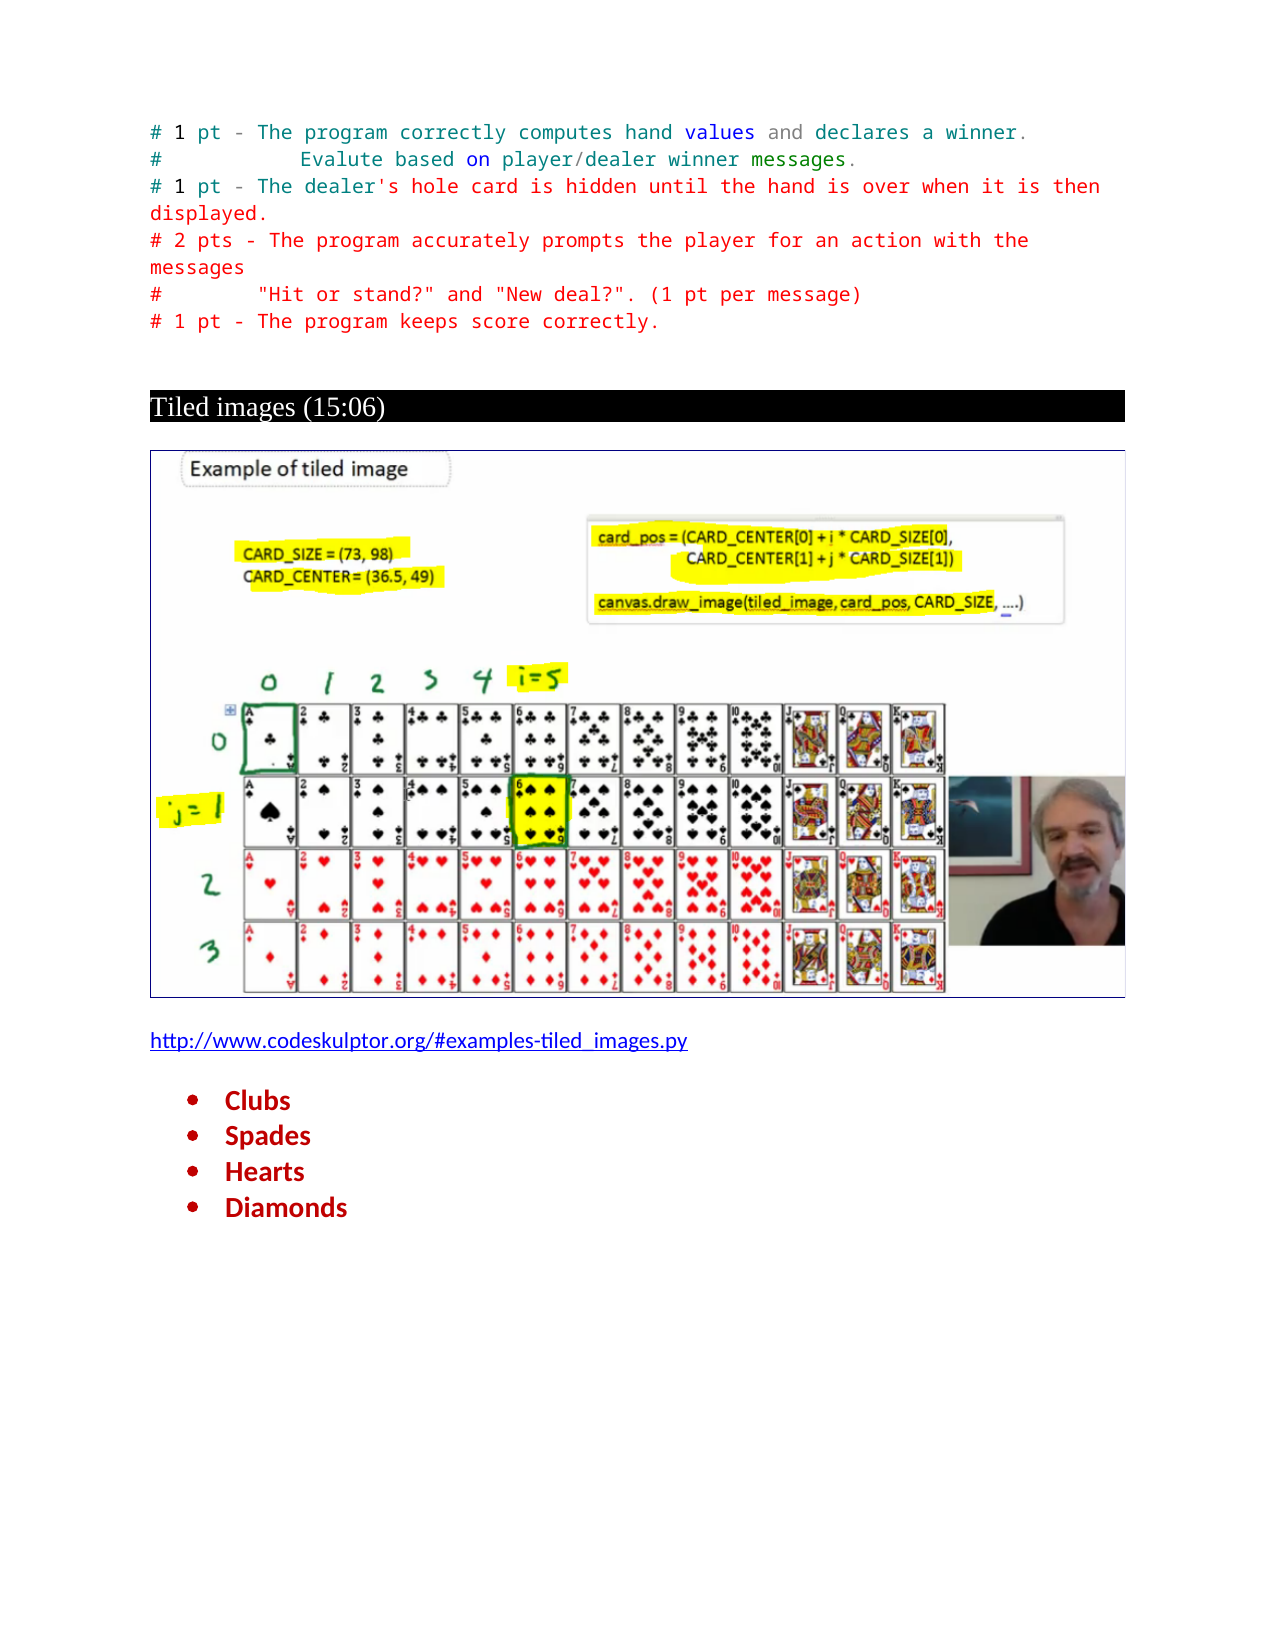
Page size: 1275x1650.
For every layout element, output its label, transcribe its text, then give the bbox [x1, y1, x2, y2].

text # 1 pt - The program keeps score correctly. [150, 307, 1125, 334]
text # "Hit or stand?" and "New deal?". (1 pt per message) [150, 280, 1125, 307]
text Tiled images (15:06) [150, 390, 1125, 422]
text # 2 pts - The program accurately prompts the player for an action with the messages [150, 226, 1125, 280]
list Spades [187, 1117, 1125, 1153]
text # 1 pt - The program correctly computes hand values and declares a winner. [150, 118, 1125, 145]
picture [150, 450, 1125, 998]
text # 1 pt - The dealer's hole card is hidden until the hand is over when it is then displayed. [150, 172, 1125, 226]
list Clubs [187, 1082, 1125, 1117]
text # Evalute based on player/dealer winner messages. [150, 145, 1125, 172]
list Hearts [187, 1153, 1125, 1189]
list Diamonds [187, 1189, 1125, 1224]
text http://www.codeskulptor.org/#examples-tiled_images.py [150, 1026, 1125, 1054]
